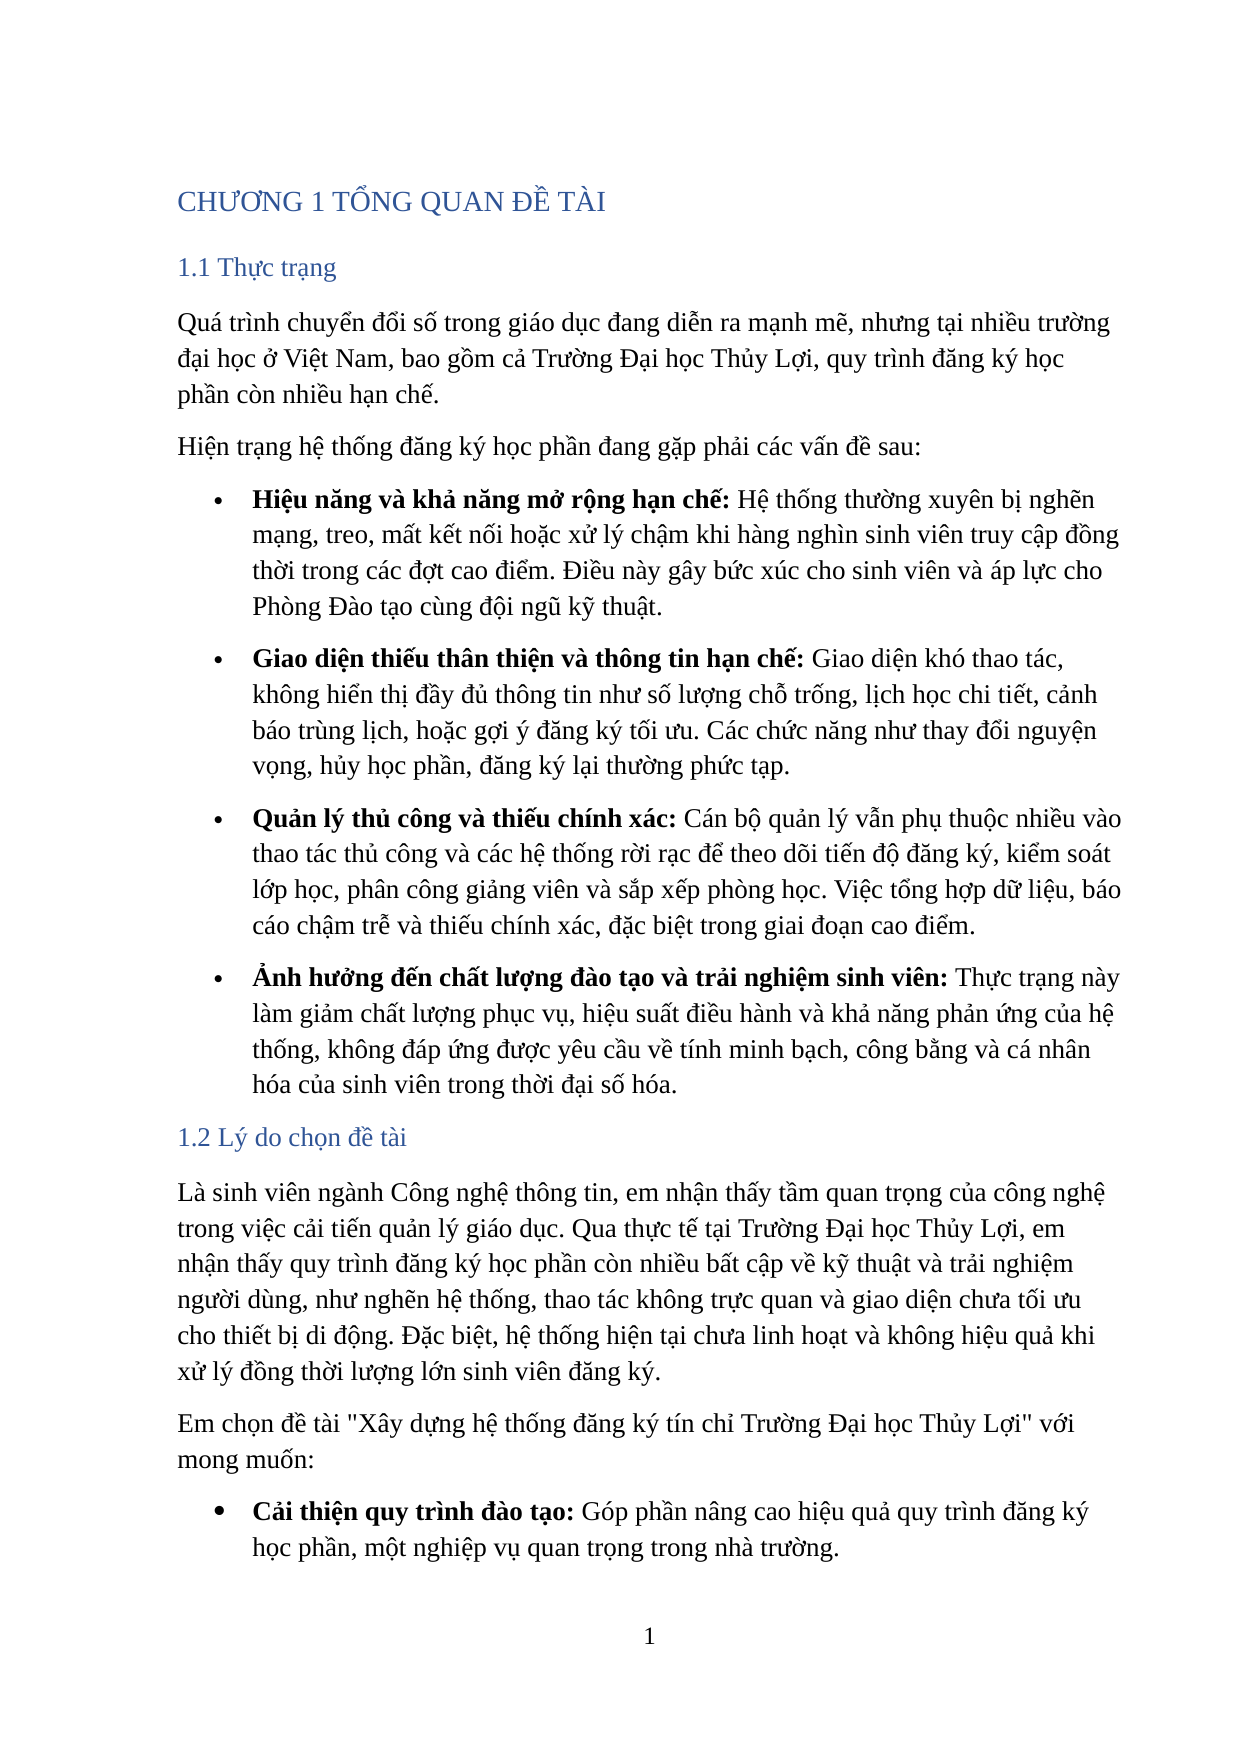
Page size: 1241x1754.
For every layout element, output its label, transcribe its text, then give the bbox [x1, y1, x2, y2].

list Cải thiện quy trình đào tạo: Góp phần nâng cao hiệu quả quy trình đăng ký học phần, một nghiệp vụ quan trọng trong nhà trường. [214, 1495, 1122, 1562]
list Quản lý thủ công và thiếu chính xác: Cán bộ quản lý vẫn phụ thuộc nhiều vào thao tác thủ công và các hệ thống rời rạc để theo dõi tiến độ đăng ký, kiểm soát lớp học, phân công giảng viên và sắp xếp phòng học. Việc tổng hợp dữ liệu, báo cáo chậm trễ và thiếu chính xác, đặc biệt trong giai đoạn cao điểm. [214, 802, 1122, 940]
text Em chọn đề tài "Xây dựng hệ thống đăng ký tín chỉ Trường Đại học Thủy Lợi" với mong muốn: [177, 1407, 1122, 1474]
text Quá trình chuyển đổi số trong giáo dục đang diễn ra mạnh mẽ, nhưng tại nhiều trường đại học ở Việt Nam, bao gồm cả Trường Đại học Thủy Lợi, quy trình đăng ký học phần còn nhiều hạn chế. [177, 306, 1122, 409]
list Ảnh hưởng đến chất lượng đào tạo và trải nghiệm sinh viên: Thực trạng này làm giảm chất lượng phục vụ, hiệu suất điều hành và khả năng phản ứng của hệ thống, không đáp ứng được yêu cầu về tính minh bạch, công bằng và cá nhân hóa của sinh viên trong thời đại số hóa. [214, 961, 1122, 1100]
list Giao diện thiếu thân thiện và thông tin hạn chế: Giao diện khó thao tác, không hiển thị đầy đủ thông tin như số lượng chỗ trống, lịch học chi tiết, cảnh báo trùng lịch, hoặc gợi ý đăng ký tối ưu. Các chức năng như thay đổi nguyện vọng, hủy học phần, đăng ký lại thường phức tạp. [214, 642, 1122, 781]
text Hiện trạng hệ thống đăng ký học phần đang gặp phải các vấn đề sau: [177, 430, 1122, 461]
subtitle 1.2 Lý do chọn đề tài [177, 1121, 1122, 1152]
subtitle CHƯƠNG 1 TỔNG QUAN ĐỀ TÀI [177, 184, 1122, 218]
list Hiệu năng và khả năng mở rộng hạn chế: Hệ thống thường xuyên bị nghẽn mạng, treo, mất kết nối hoặc xử lý chậm khi hàng nghìn sinh viên truy cập đồng thời trong các đợt cao điểm. Điều này gây bức xúc cho sinh viên và áp lực cho Phòng Đào tạo cùng đội ngũ kỹ thuật. [214, 483, 1122, 621]
text Là sinh viên ngành Công nghệ thông tin, em nhận thấy tầm quan trọng của công nghệ trong việc cải tiến quản lý giáo dục. Qua thực tế tại Trường Đại học Thủy Lợi, em nhận thấy quy trình đăng ký học phần còn nhiều bất cập về kỹ thuật và trải nghiệm người dùng, như nghẽn hệ thống, thao tác không trực quan và giao diện chưa tối ưu cho thiết bị di động. Đặc biệt, hệ thống hiện tại chưa linh hoạt và không hiệu quả khi xử lý đồng thời lượng lớn sinh viên đăng ký. [177, 1176, 1122, 1386]
subtitle 1.1 Thực trạng [177, 251, 1122, 283]
